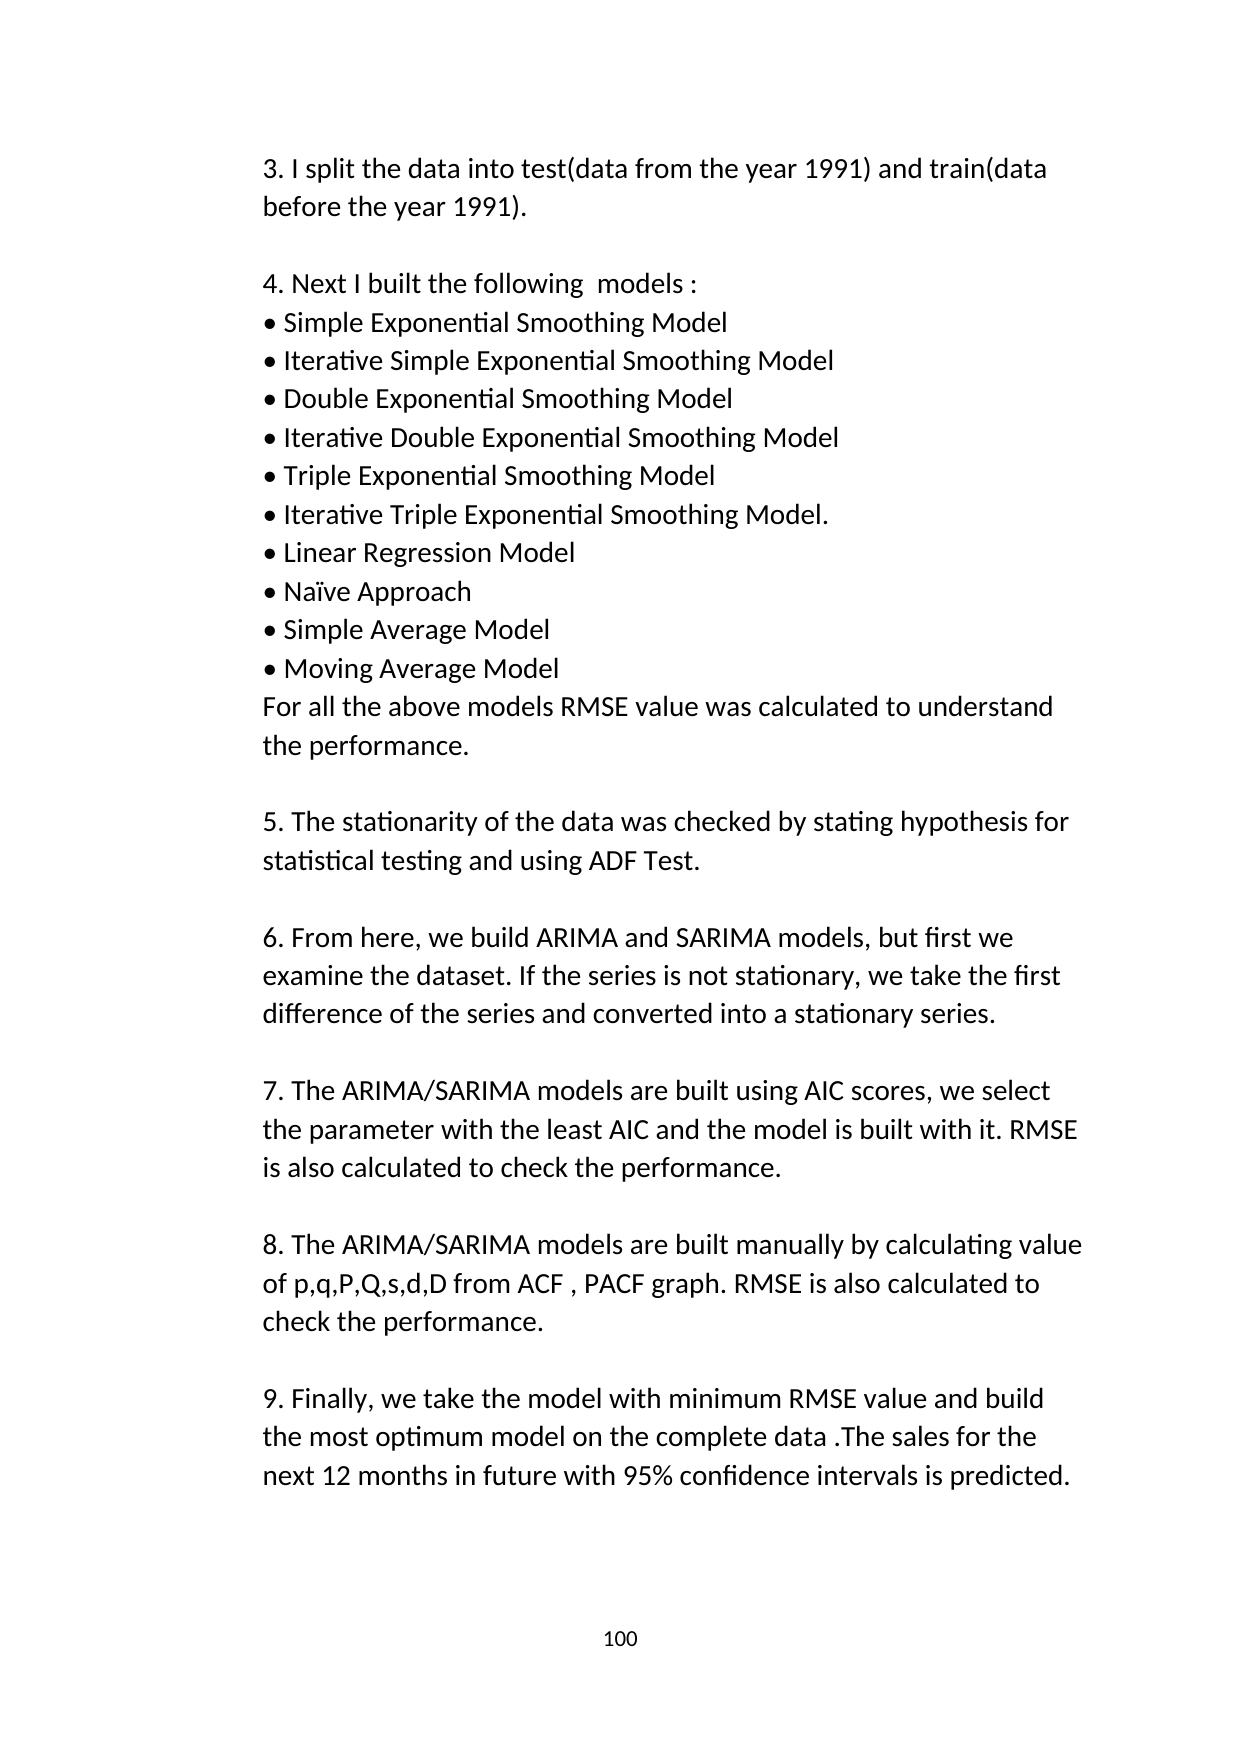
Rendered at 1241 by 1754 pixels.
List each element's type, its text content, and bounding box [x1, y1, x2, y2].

list • Moving Average Model [262, 650, 1090, 685]
list • Triple Exponential Smoothing Model [262, 457, 1090, 493]
list 6. From here, we build ARIMA and SARIMA models, but first we examine the dataset. If the series is not stationary, we take the first difference of the series and converted into a stationary series. [262, 919, 1090, 1031]
list • Iterative Simple Exponential Smoothing Model [262, 342, 1090, 378]
list 5. The stationarity of the data was checked by stating hypothesis for statistical testing and using ADF Test. [262, 803, 1090, 877]
list 4. Next I built the following models : [262, 265, 1090, 301]
list • Simple Average Model [262, 611, 1090, 647]
list • Iterative Double Exponential Smoothing Model [262, 419, 1090, 455]
list • Iterative Triple Exponential Smoothing Model. [262, 496, 1090, 532]
list For all the above models RMSE value was calculated to understand the performance. [262, 688, 1090, 762]
list 3. I split the data into test(data from the year 1991) and train(data before the year 1991). [262, 150, 1090, 224]
list 7. The ARIMA/SARIMA models are built using AIC scores, we select the parameter with the least AIC and the model is built with it. RMSE is also calculated to check the performance. [262, 1072, 1090, 1185]
list • Linear Regression Model [262, 534, 1090, 570]
list 9. Finally, we take the model with minimum RMSE value and build the most optimum model on the complete data .The sales for the next 12 months in future with 95% confidence intervals is predicted. [262, 1380, 1090, 1492]
list 8. The ARIMA/SARIMA models are built manually by calculating value of p,q,P,Q,s,d,D from ACF , PACF graph. RMSE is also calculated to check the performance. [262, 1226, 1090, 1339]
list • Simple Exponential Smoothing Model [262, 304, 1090, 339]
list • Naïve Approach [262, 573, 1090, 608]
list • Double Exponential Smoothing Model [262, 381, 1090, 416]
